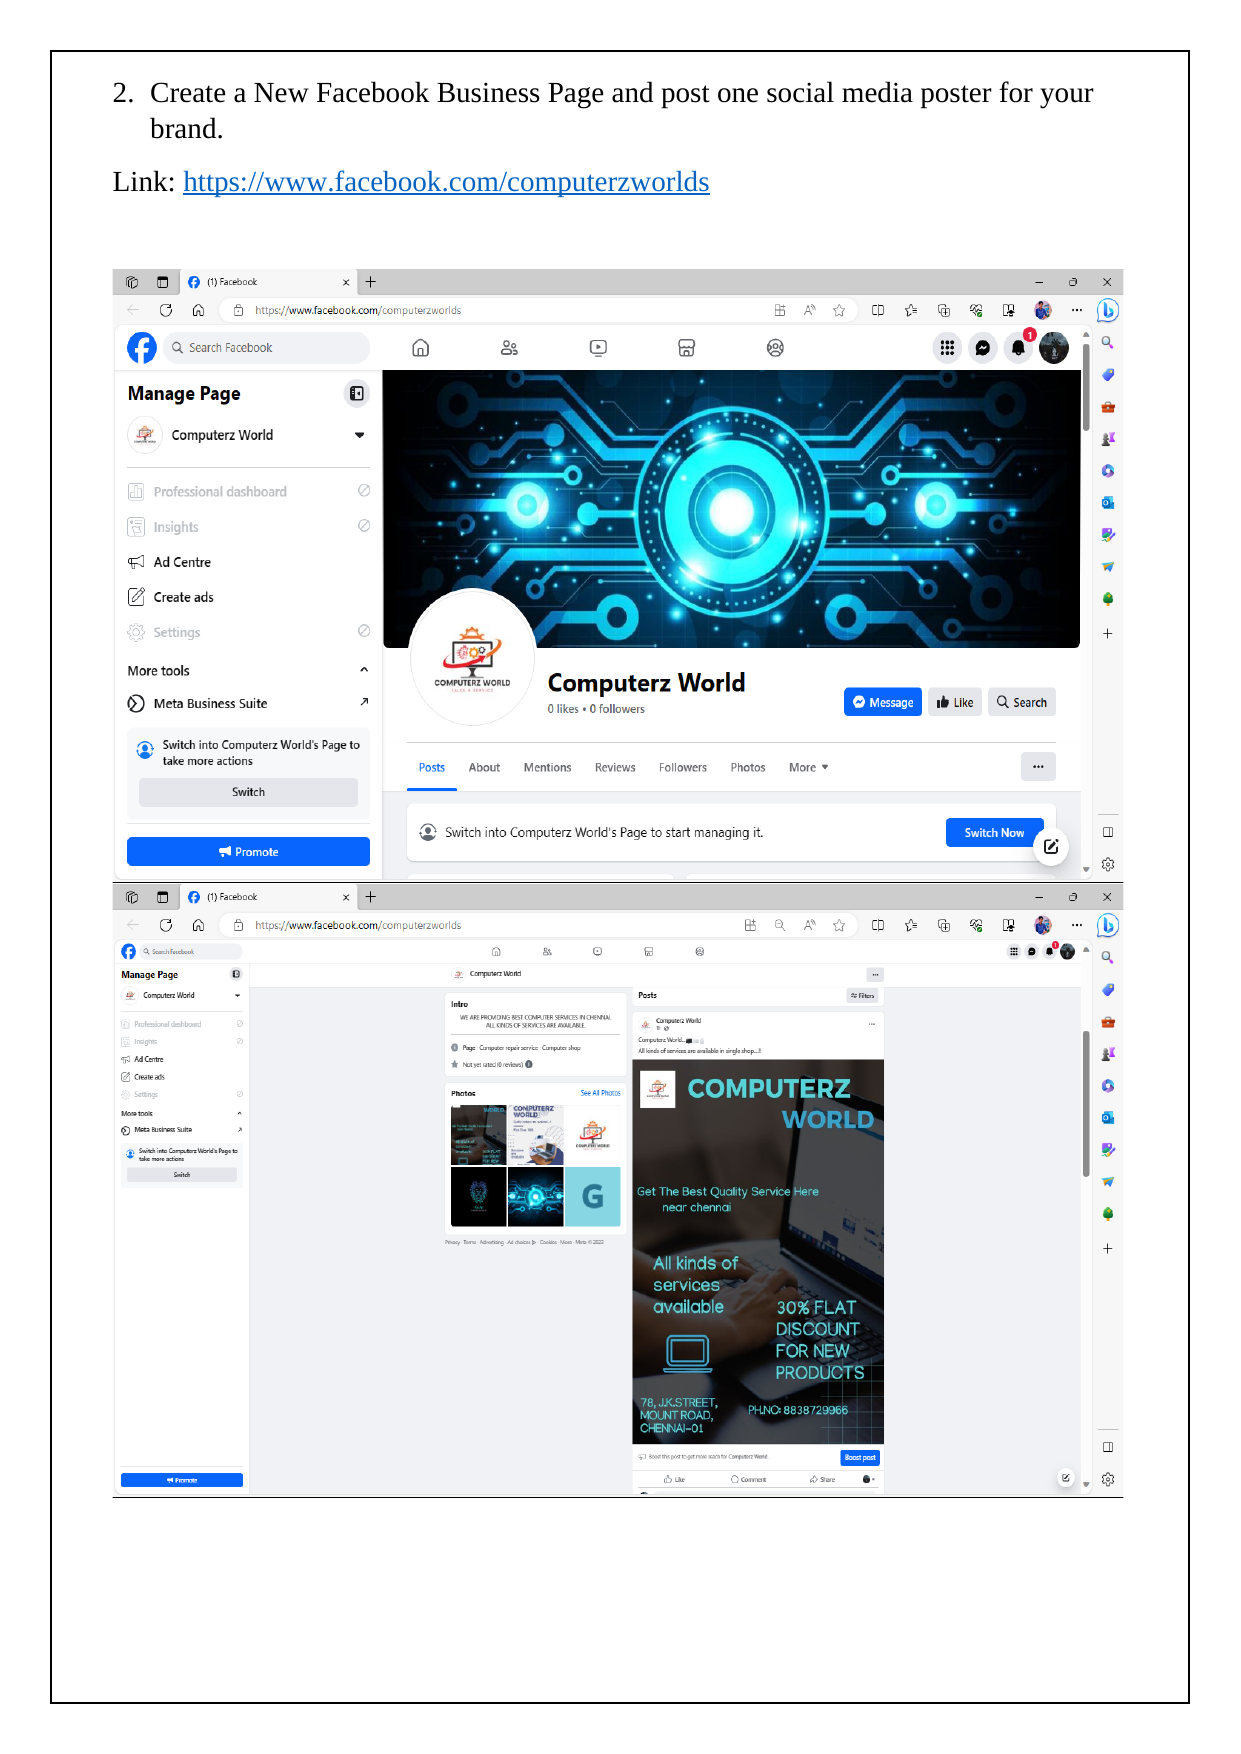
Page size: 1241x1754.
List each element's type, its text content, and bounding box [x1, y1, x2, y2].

list Create a New Facebook Business Page and post one social media poster for your brand. [112, 75, 1165, 145]
picture [112, 884, 1124, 1498]
text Link: https://www.facebook.com/computerzworlds [112, 164, 1165, 197]
picture [112, 269, 1124, 883]
